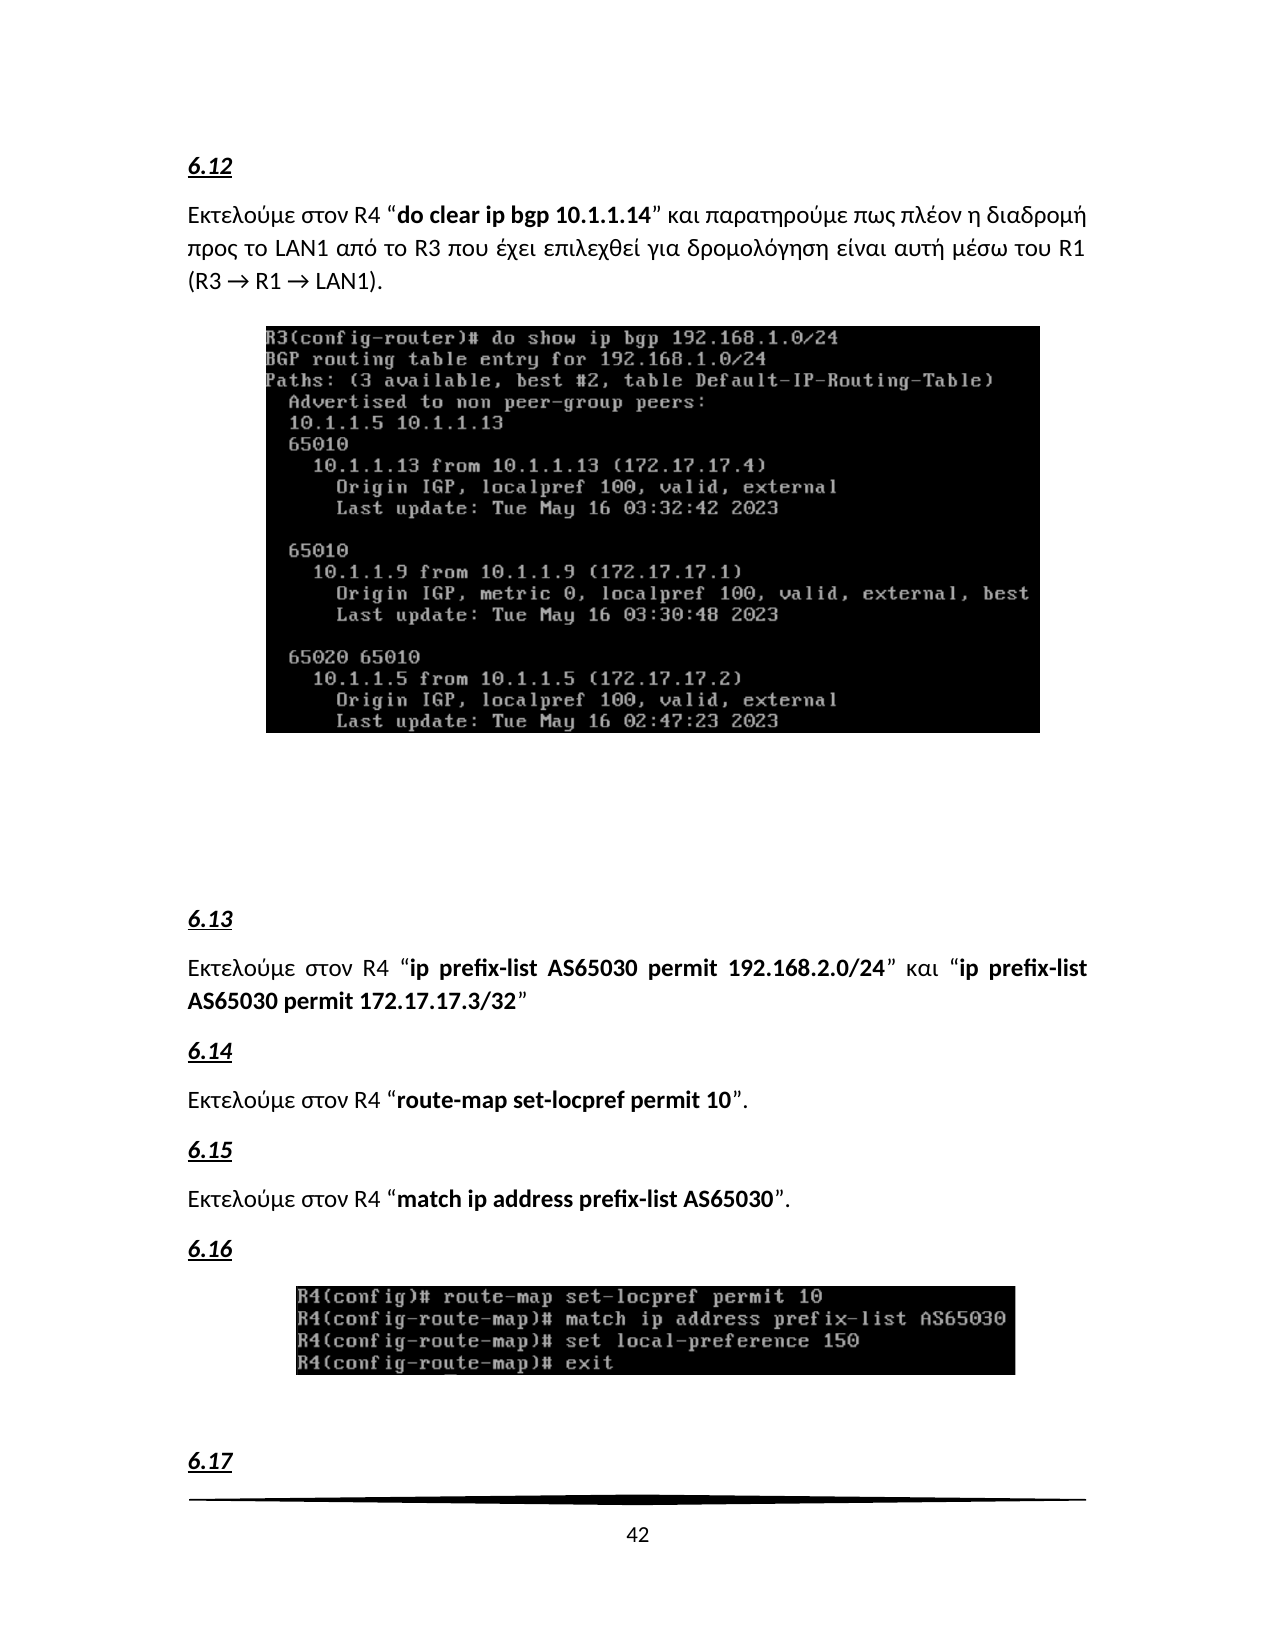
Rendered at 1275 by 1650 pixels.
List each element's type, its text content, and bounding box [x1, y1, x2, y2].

picture [266, 326, 1040, 733]
text Εκτελούμε στον R4 “route-map set-locpref permit 10”. [187, 1084, 1087, 1115]
text 6.12 [187, 150, 1087, 181]
text 6.14 [187, 1035, 1087, 1065]
text 6.17 [187, 1445, 1087, 1476]
text Εκτελούμε στον R4 “match ip address prefix-list AS65030”. [187, 1183, 1087, 1214]
text Εκτελούμε στον R4 “do clear ip bgp 10.1.1.14” και παρατηρούμε πως πλέον η διαδρομή προς το LAN1 από το R3 που έχει επιλεχθεί για δρομολόγηση είναι αυτή μέσω του R1 (R3 → R1 → LAN1). [187, 199, 1087, 296]
text 6.15 [187, 1134, 1087, 1164]
picture [296, 1286, 1016, 1375]
text 6.16 [187, 1233, 1087, 1264]
text Εκτελούμε στον R4 “ip prefix-list AS65030 permit 192.168.2.0/24” και “ip prefix-list AS65030 permit 172.17.17.3/32” [187, 952, 1087, 1016]
text 6.13 [187, 903, 1087, 933]
